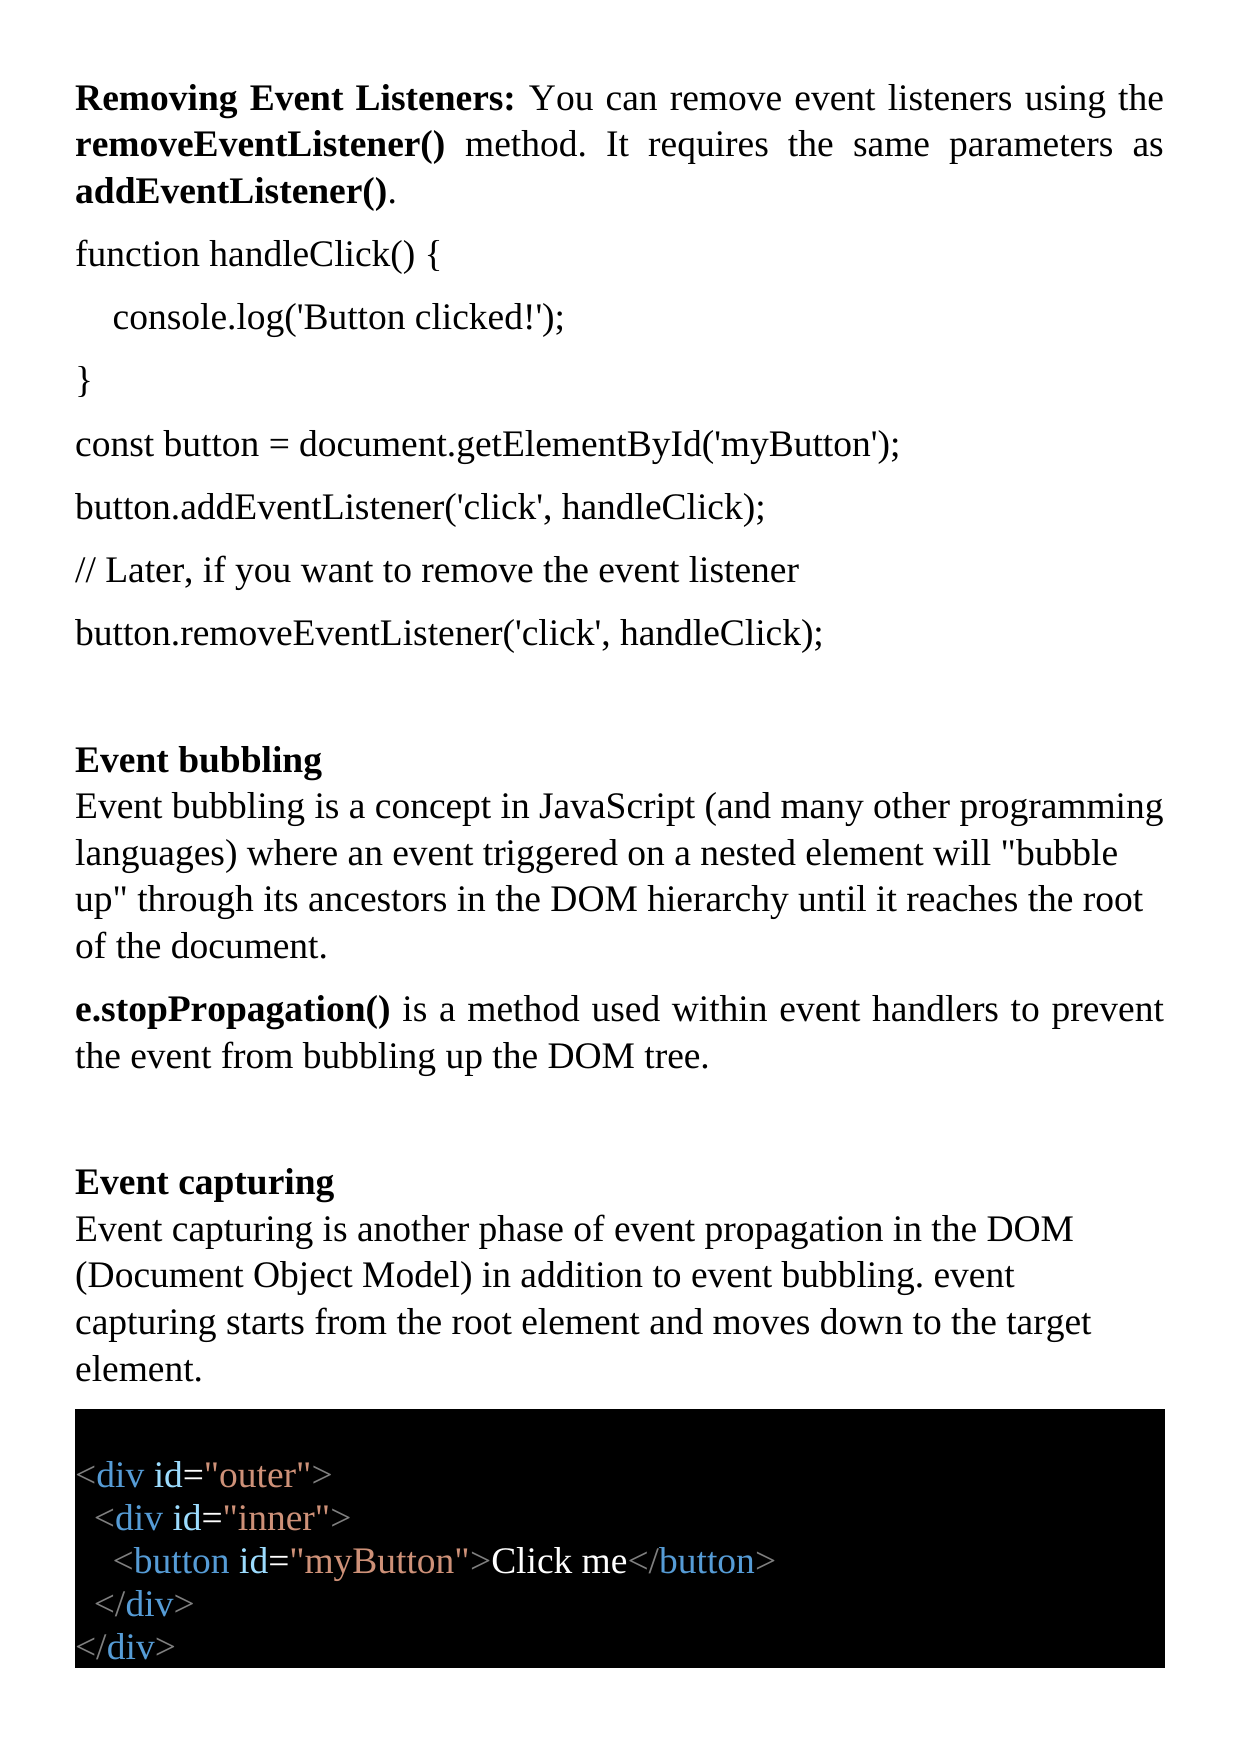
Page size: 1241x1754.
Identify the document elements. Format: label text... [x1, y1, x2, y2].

text // Later, if you want to remove the event listener [75, 547, 1165, 591]
text e.stopPropagation() is a method used within event handlers to prevent the event from bubbling up the DOM tree. [75, 987, 1165, 1076]
text Event capturing Event capturing is another phase of event propagation in the DOM (Document Object Model) in addition to event bubbling. event capturing starts from the root element and moves down to the target element. [75, 1160, 1165, 1389]
text button.addEventListener('click', handleClick); [75, 484, 1165, 527]
text button.removeEventListener('click', handleClick); [75, 611, 1165, 654]
text const button = document.getElementById('myButton'); [75, 421, 1165, 464]
text <div id="outer"> [75, 1452, 1165, 1495]
text Event bubbling Event bubbling is a concept in JavaScript (and many other programming languages) where an event triggered on a nested element will "bubble up" through its ancestors in the DOM hierarchy until it reaches the root of the document. [75, 737, 1165, 967]
text <div id="inner"> [75, 1495, 1165, 1538]
text } [75, 358, 1165, 401]
text function handleClick() { [75, 231, 1165, 274]
text console.log('Button clicked!'); [75, 294, 1165, 338]
text Removing Event Listeners: You can remove event listeners using the removeEventListener() method. It requires the same parameters as addEventListener(). [75, 75, 1165, 211]
text </div> [75, 1625, 1165, 1668]
text </div> [75, 1582, 1165, 1625]
text <button id="myButton">Click me</button> [75, 1538, 1165, 1582]
